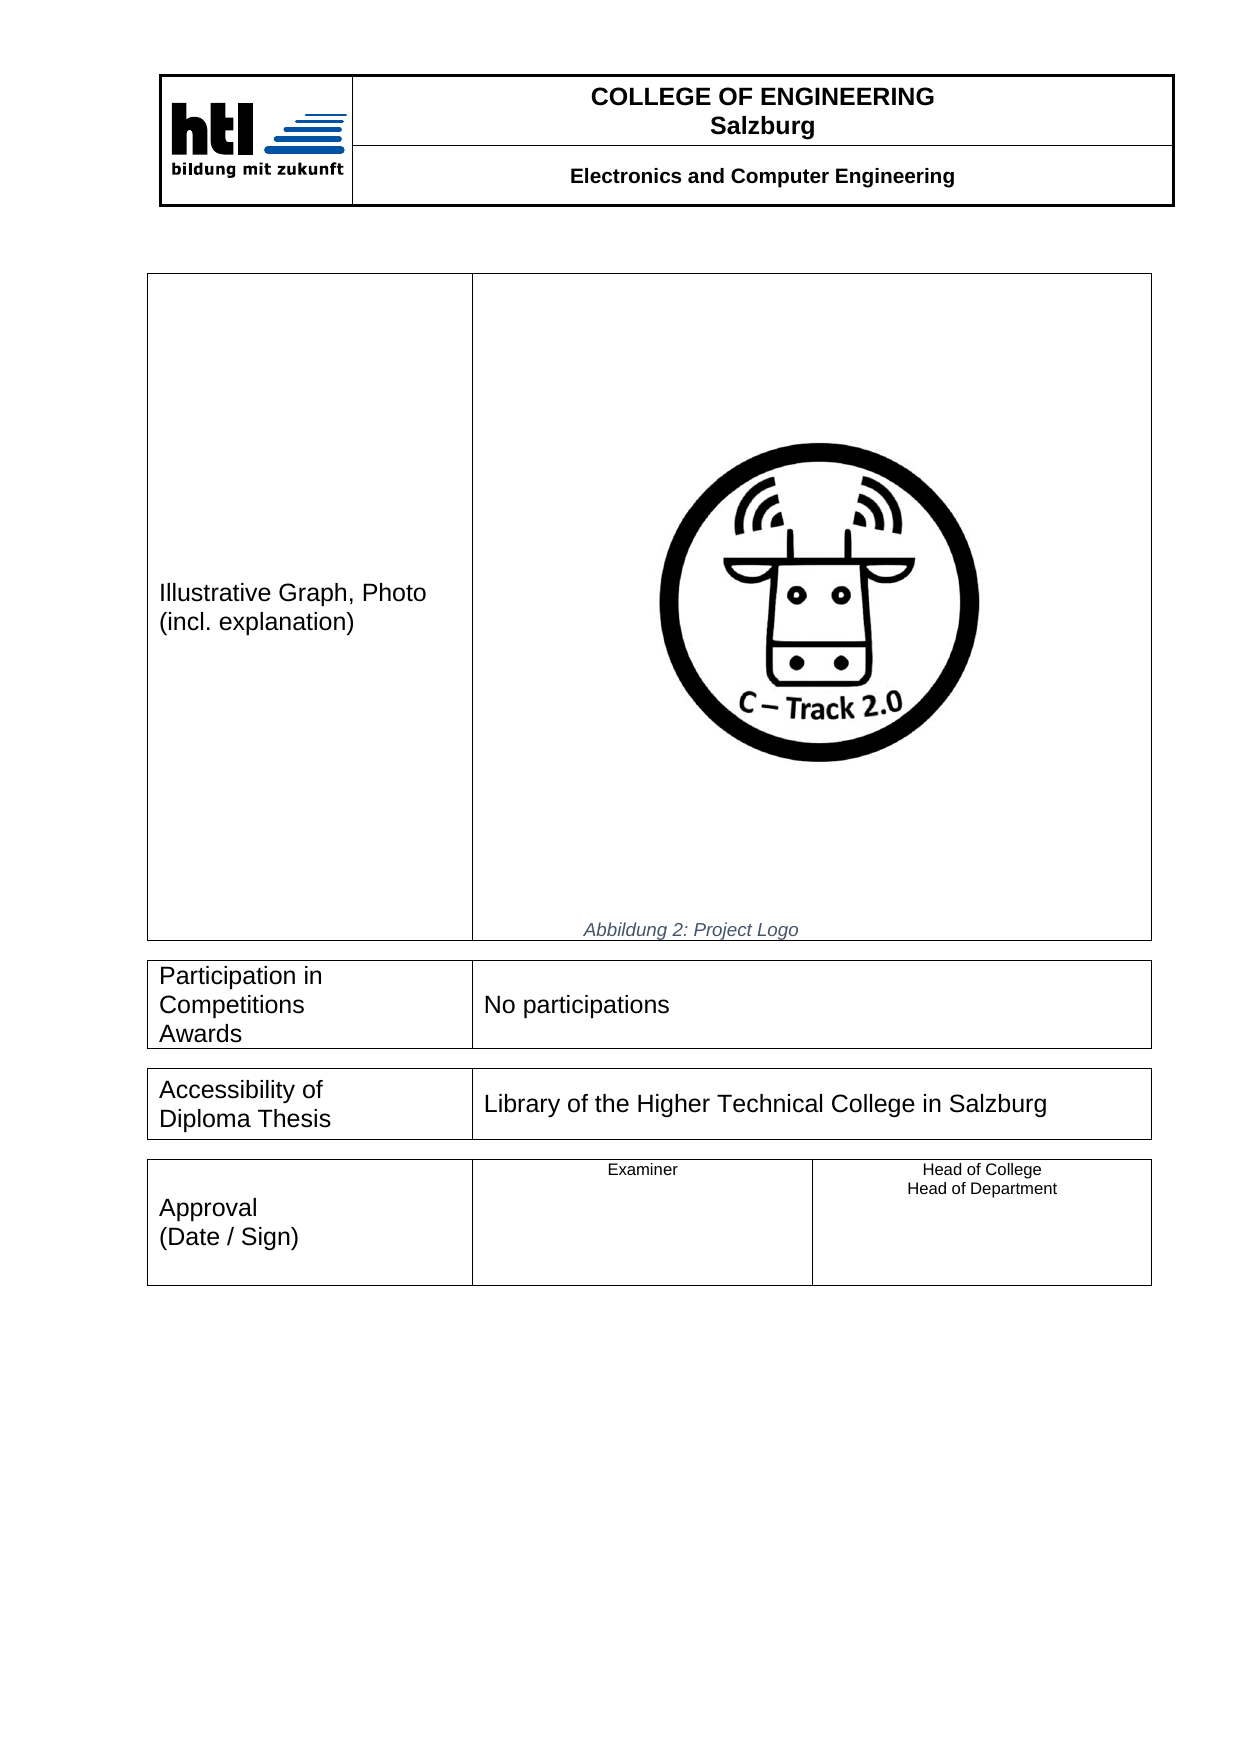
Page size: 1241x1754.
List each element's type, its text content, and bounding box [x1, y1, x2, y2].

table_header Accessibility of Diploma Thesis [148, 1069, 472, 1139]
table_header Examiner [473, 1160, 812, 1284]
picture [619, 401, 1015, 795]
table_header Library of the Higher Technical College in Salzburg [473, 1069, 1151, 1139]
table_header Participation in Competitions Awards [148, 961, 472, 1048]
table_header Illustrative Graph, Photo (incl. explanation) [148, 274, 472, 940]
table_header [473, 274, 1151, 940]
table_header Approval (Date / Sign) [148, 1160, 472, 1284]
table_header Head of College Head of Department [813, 1160, 1151, 1284]
table_header No participations [473, 961, 1151, 1048]
